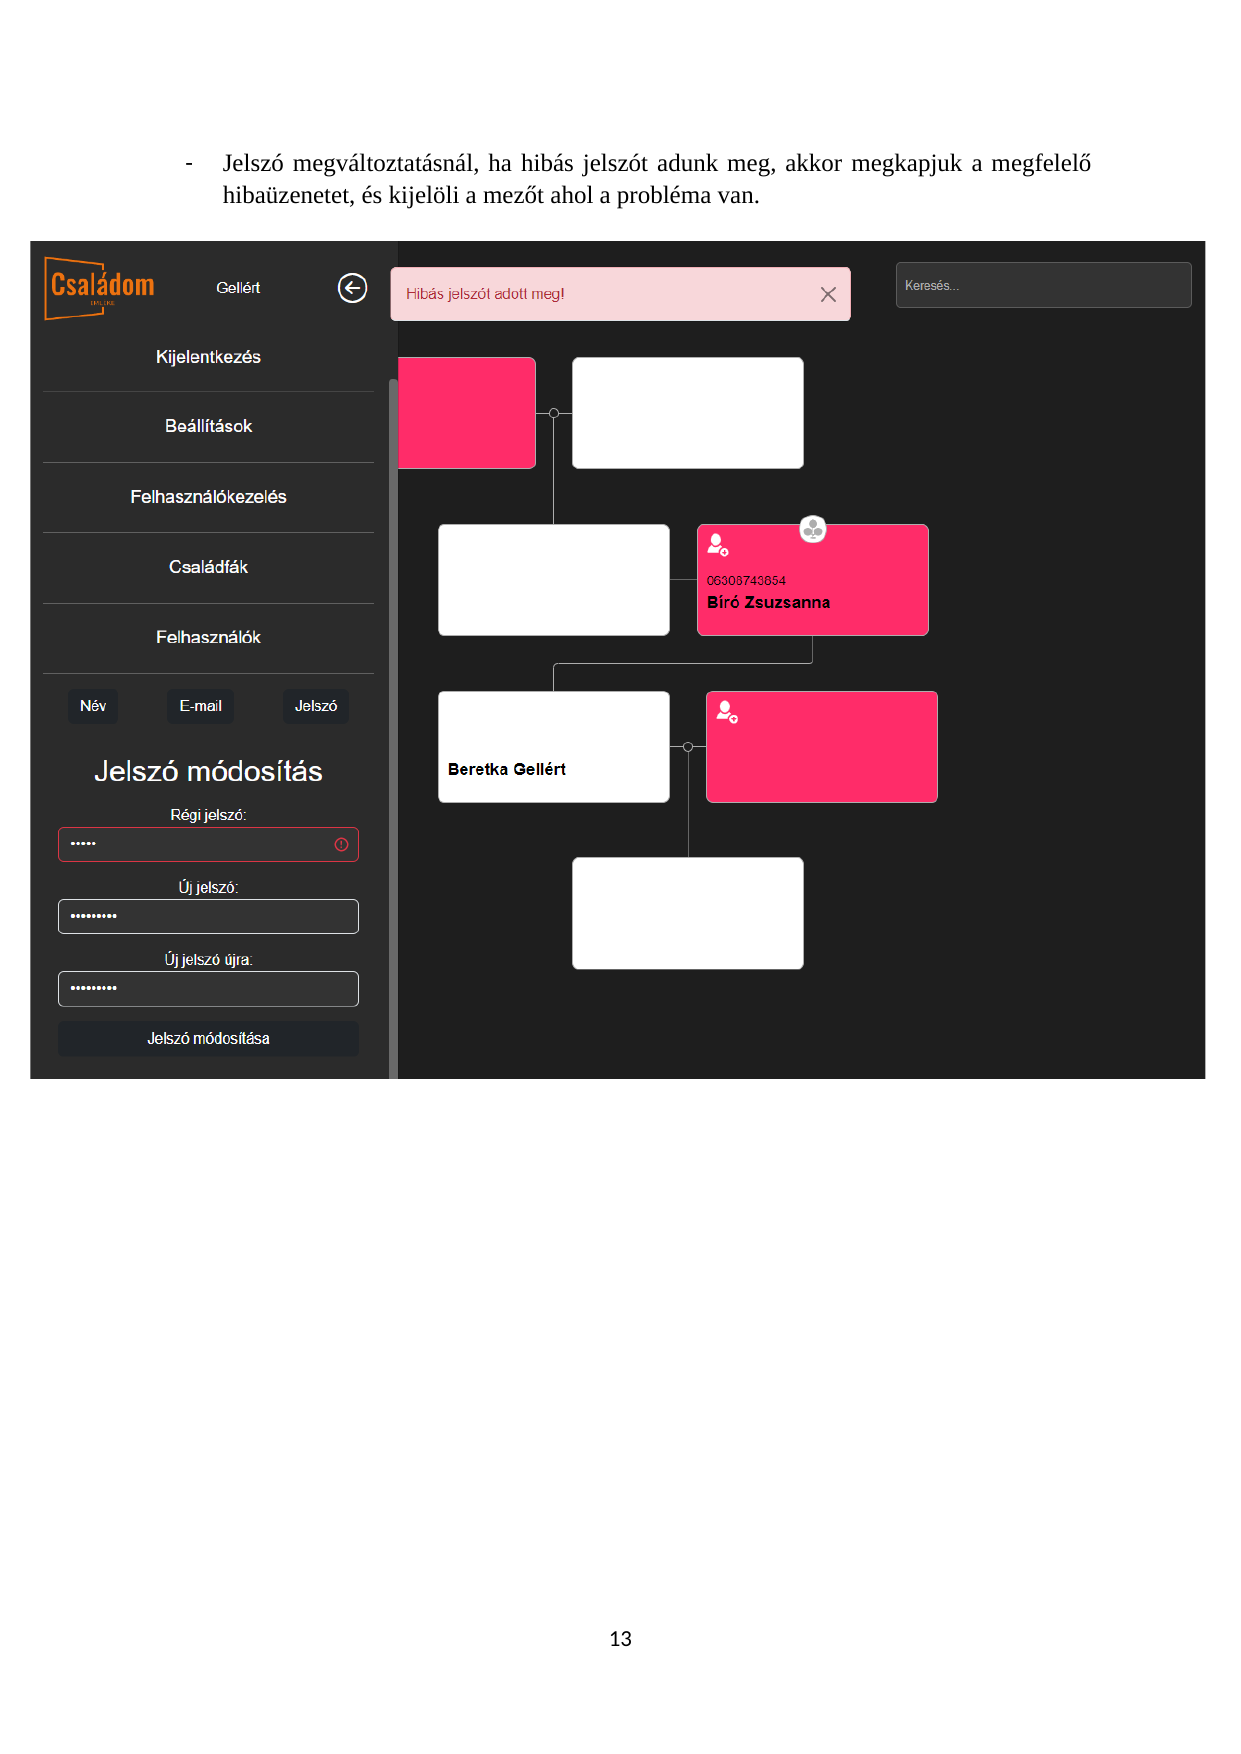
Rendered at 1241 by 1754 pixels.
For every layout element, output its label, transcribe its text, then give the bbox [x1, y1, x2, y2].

picture [30, 241, 1206, 1079]
list Jelszó megváltoztatásnál, ha hibás jelszót adunk meg, akkor megkapjuk a megfelelő hibaüzenetet, és kijelöli a mezőt ahol a probléma van. [185, 148, 1093, 209]
